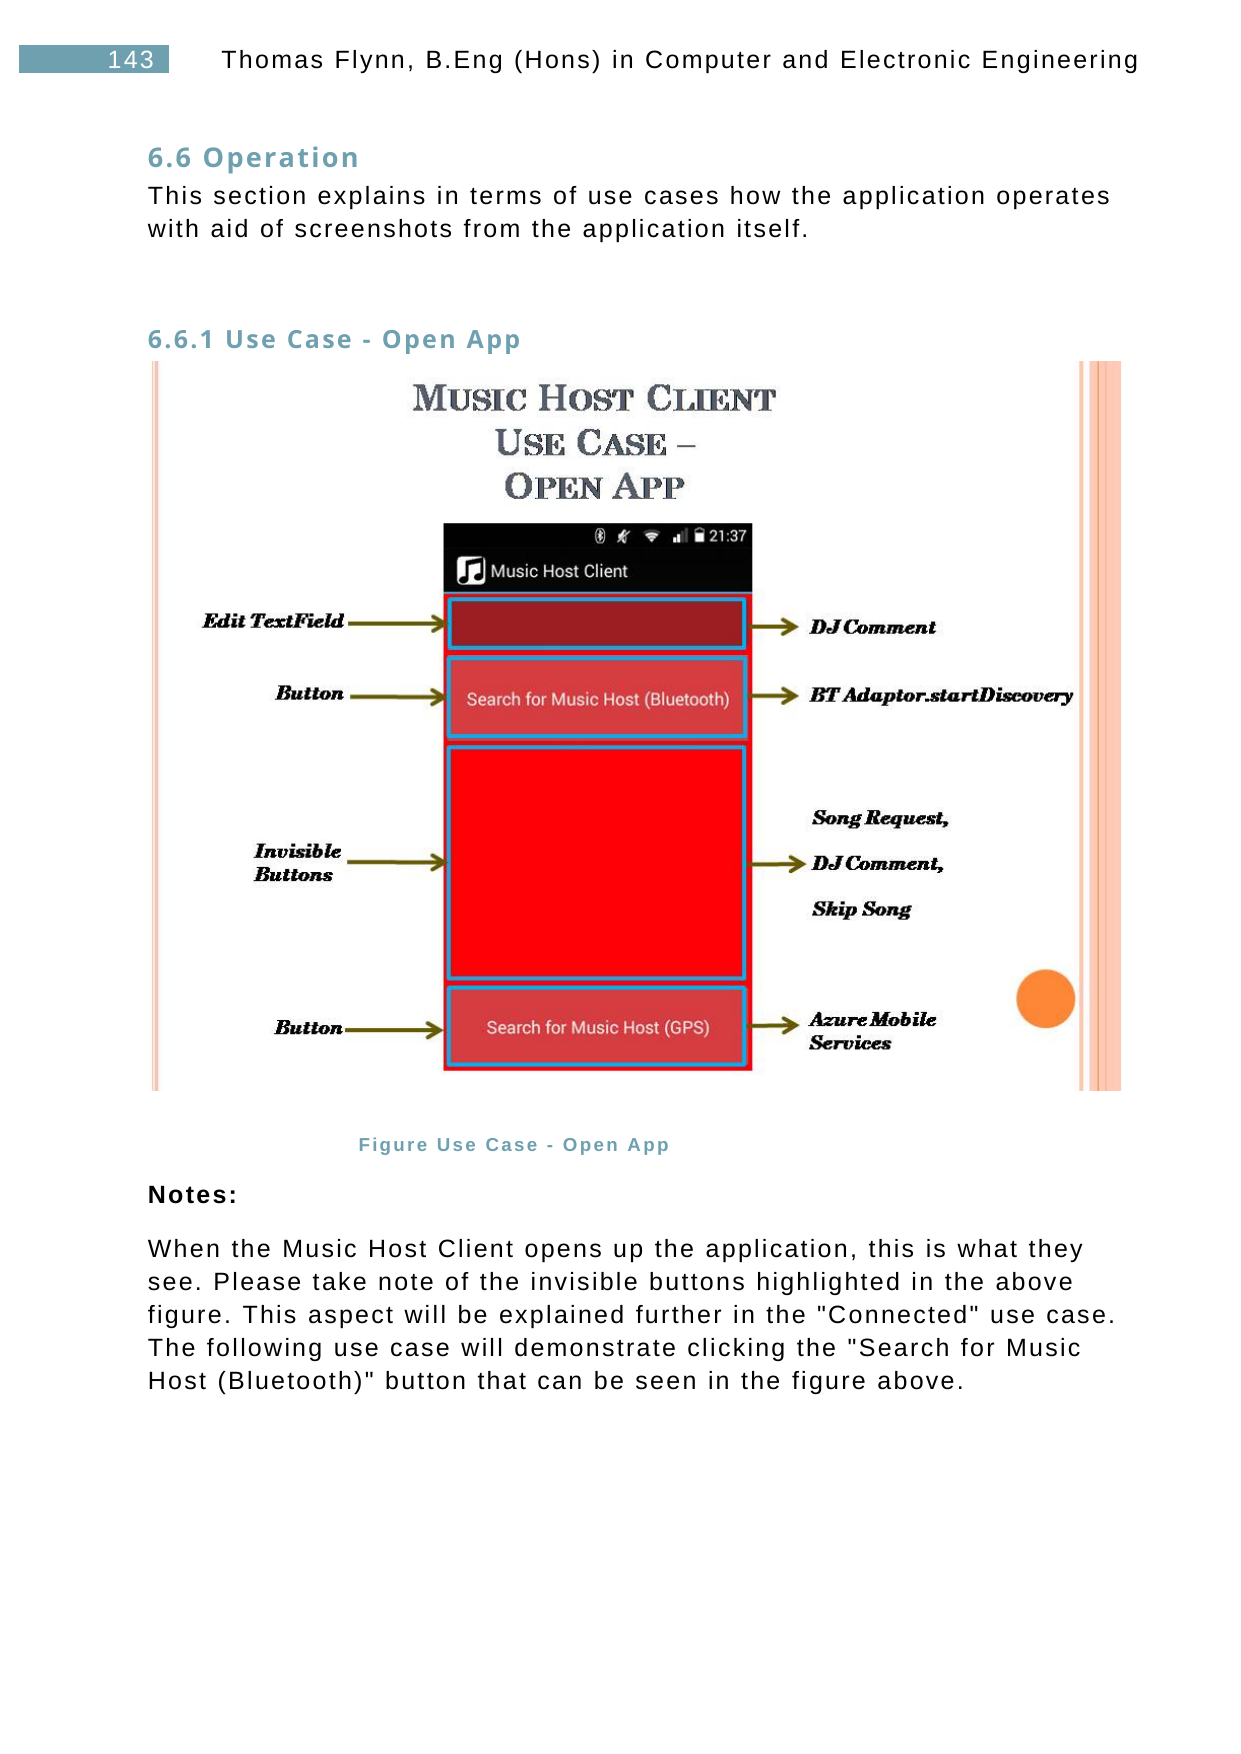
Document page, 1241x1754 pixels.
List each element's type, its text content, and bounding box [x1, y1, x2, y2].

text This section explains in terms of use cases how the application operates with aid of screenshots from the application itself. [148, 181, 1122, 243]
subtitle 6.6.1 Use Case - Open App [148, 322, 1122, 356]
subtitle 6.6 Operation [148, 139, 1122, 176]
text Notes: [148, 1180, 1122, 1209]
picture [147, 361, 1122, 1091]
text When the Music Host Client opens up the application, this is what they see. Please take note of the invisible buttons highlighted in the above figure. This aspect will be explained further in the "Connected" use case. The following use case will demonstrate clicking the "Search for Music Host (Bluetooth)" button that can be seen in the figure above. [148, 1234, 1122, 1395]
